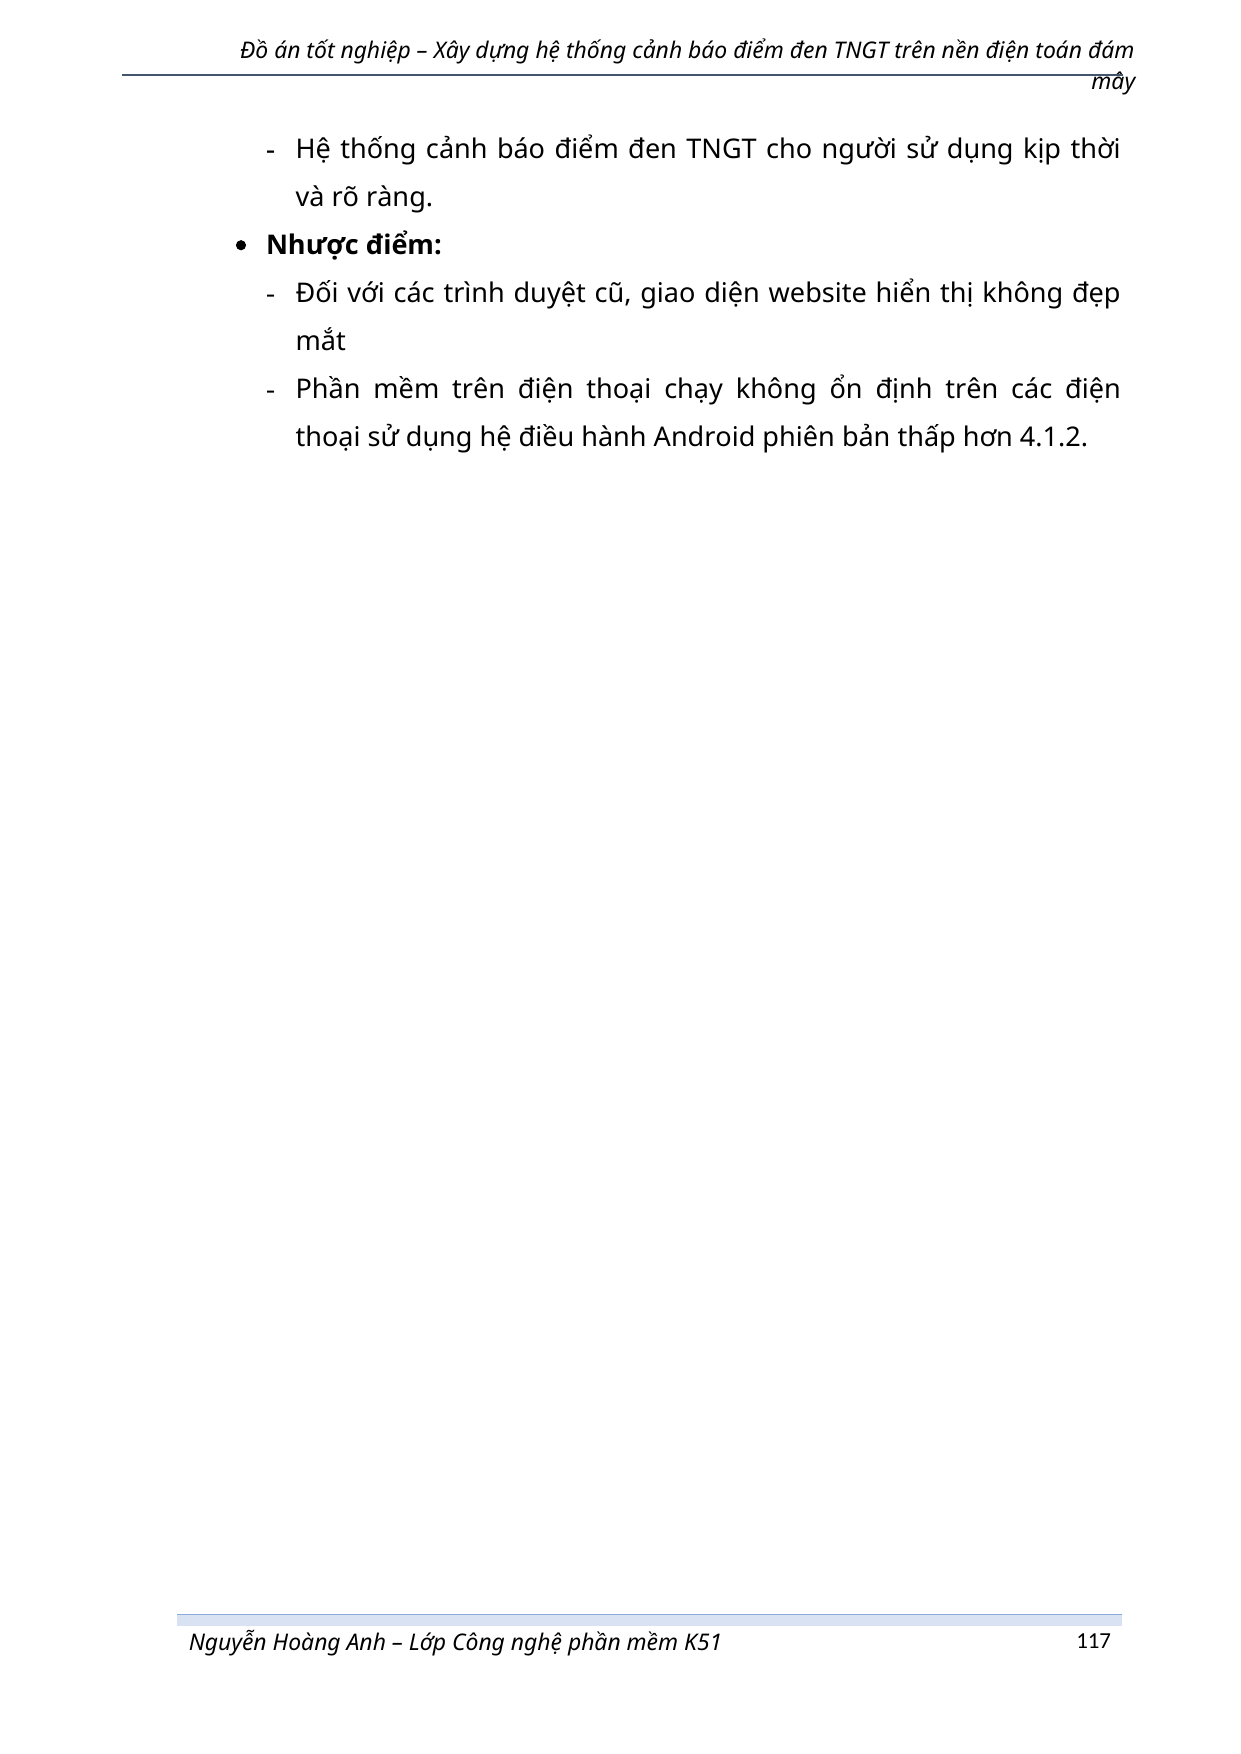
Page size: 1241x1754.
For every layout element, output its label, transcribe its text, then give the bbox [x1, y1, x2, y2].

list Đối với các trình duyệt cũ, giao diện website hiển thị không đẹp mắt [266, 274, 1122, 358]
list Phần mềm trên điện thoại chạy không ổn định trên các điện thoại sử dụng hệ điều hành Android phiên bản thấp hơn 4.1.2. [266, 369, 1122, 454]
list Hệ thống cảnh báo điểm đen TNGT cho người sử dụng kịp thời và rõ ràng. [266, 130, 1122, 215]
list Nhược điểm: [236, 226, 1122, 263]
